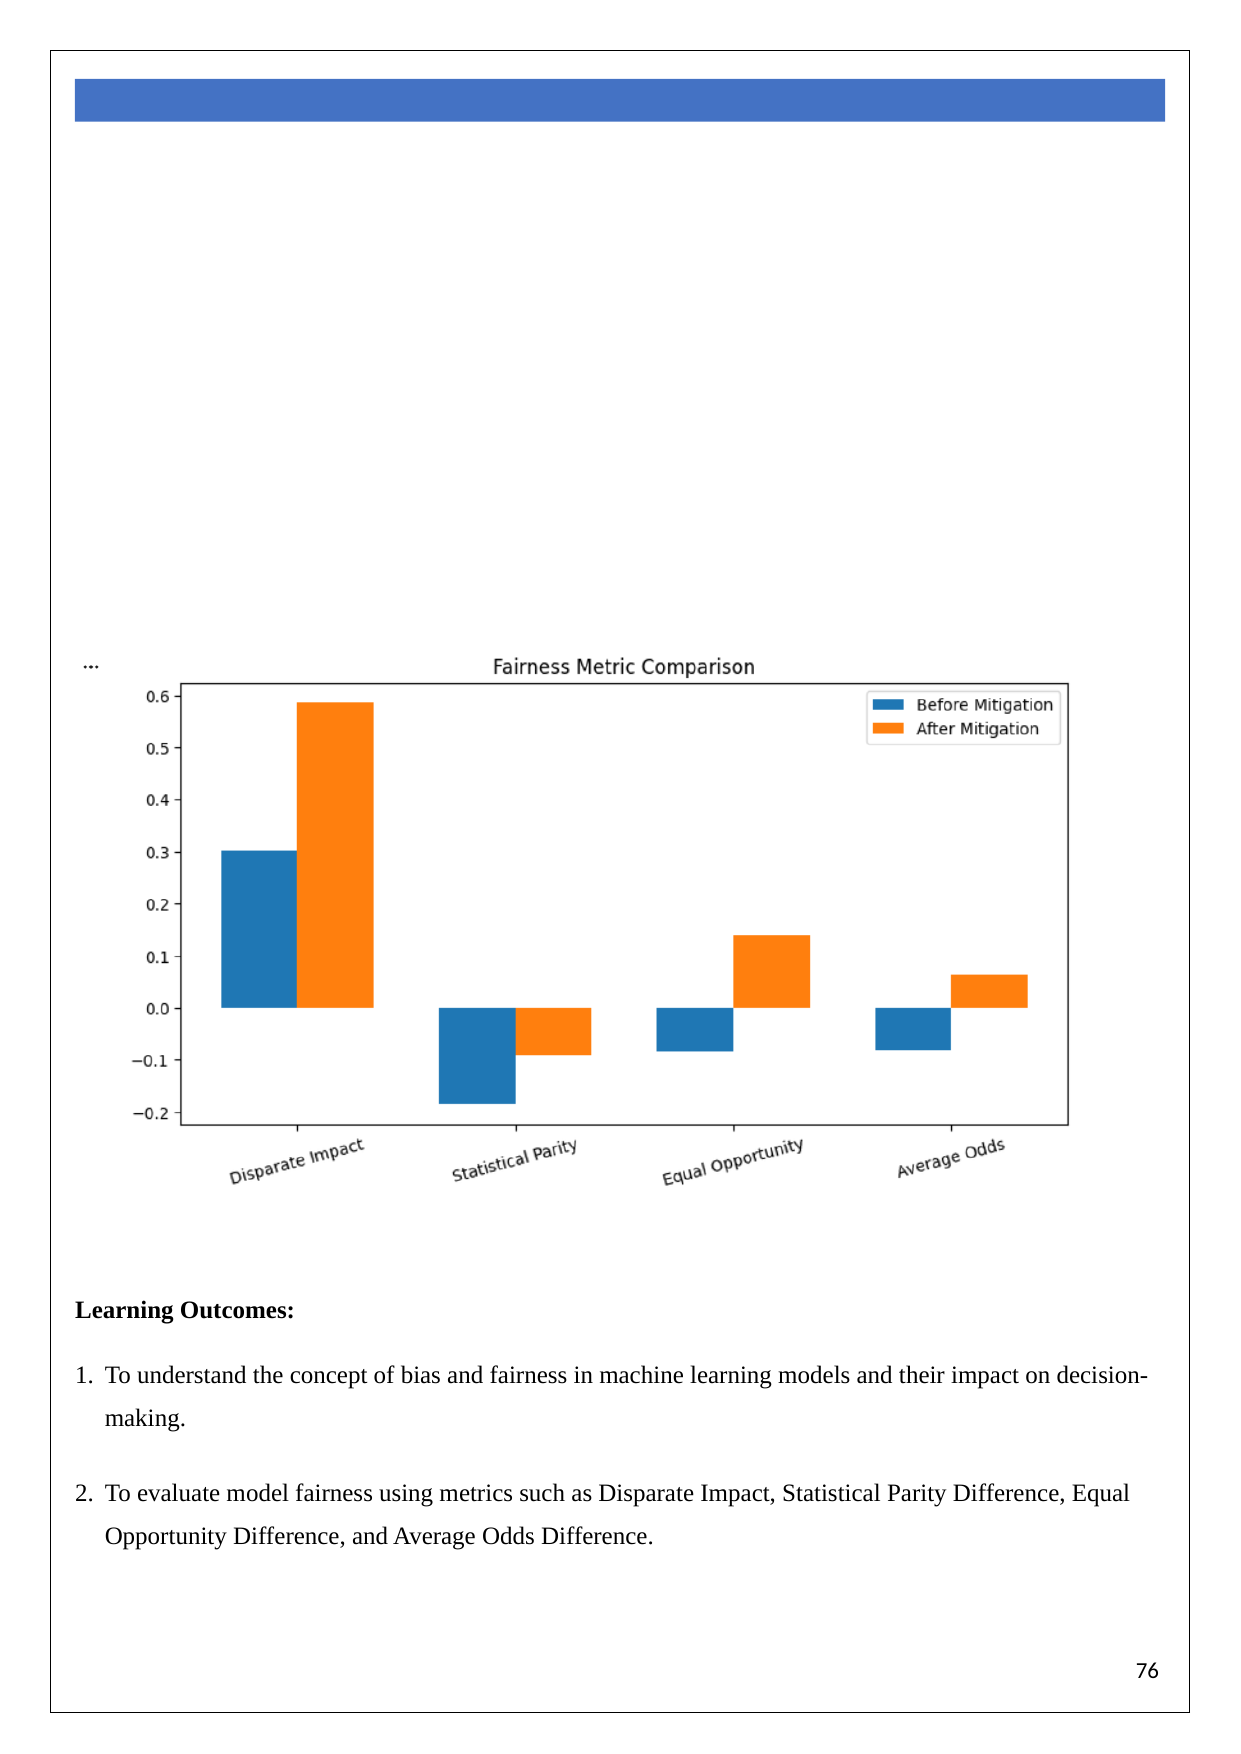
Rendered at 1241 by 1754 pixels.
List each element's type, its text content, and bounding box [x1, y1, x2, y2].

list To evaluate model fairness using metrics such as Disparate Impact, Statistical Parity Difference, Equal Opportunity Difference, and Average Odds Difference. [75, 1478, 1165, 1549]
list To understand the concept of bias and fairness in machine learning models and their impact on decision-making. [75, 1360, 1165, 1432]
text Learning Outcomes: [75, 1295, 1165, 1323]
picture [75, 656, 1145, 1191]
